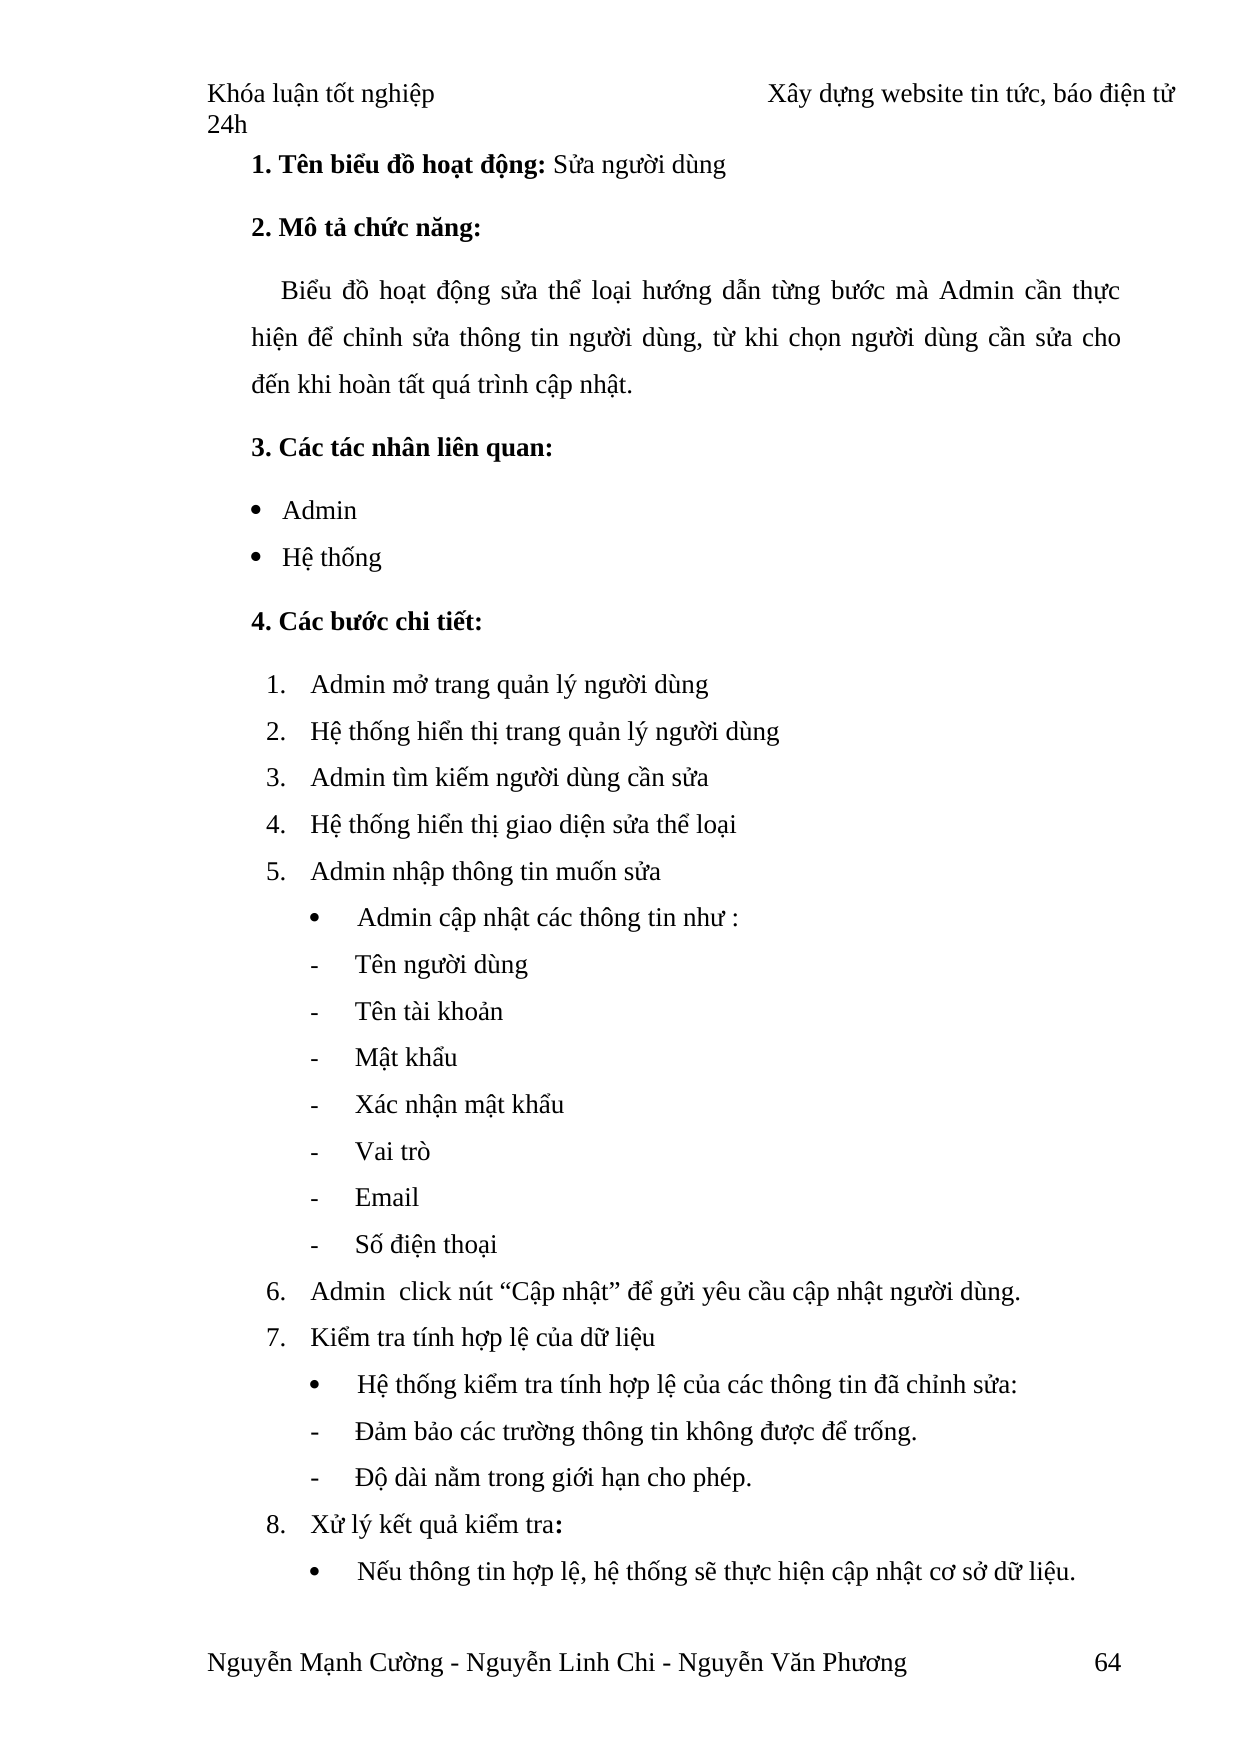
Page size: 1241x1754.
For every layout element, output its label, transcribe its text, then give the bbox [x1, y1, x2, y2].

list Admin nhập thông tin muốn sửa [266, 855, 1122, 886]
list Admin [251, 494, 1122, 526]
list Hệ thống hiển thị trang quản lý người dùng [266, 715, 1122, 746]
list Hệ thống kiểm tra tính hợp lệ của các thông tin đã chỉnh sửa: [310, 1368, 1122, 1399]
list Hệ thống hiển thị giao diện sửa thể loại [266, 808, 1122, 839]
list Tên tài khoản [310, 995, 1122, 1026]
text 4. Các bước chi tiết: [207, 605, 1122, 636]
text 1. Tên biểu đồ hoạt động: Sửa người dùng [207, 148, 1122, 179]
list Xử lý kết quả kiểm tra: [266, 1508, 1122, 1539]
list Hệ thống [251, 541, 1122, 572]
text Biểu đồ hoạt động sửa thể loại hướng dẫn từng bước mà Admin cần thực hiện để chỉnh sửa thông tin người dùng, từ khi chọn người dùng cần sửa cho đến khi hoàn tất quá trình cập nhật. [251, 274, 1122, 399]
list Mật khẩu [310, 1041, 1122, 1073]
list Xác nhận mật khẩu [310, 1088, 1122, 1119]
list Số điện thoại [310, 1228, 1122, 1259]
list Vai trò [310, 1135, 1122, 1166]
list Email [310, 1181, 1122, 1213]
list Nếu thông tin hợp lệ, hệ thống sẽ thực hiện cập nhật cơ sở dữ liệu. [282, 1555, 1122, 1586]
text 3. Các tác nhân liên quan: [207, 431, 1122, 462]
list Độ dài nằm trong giới hạn cho phép. [310, 1461, 1122, 1493]
list Kiểm tra tính hợp lệ của dữ liệu [266, 1321, 1122, 1353]
list Đảm bảo các trường thông tin không được để trống. [310, 1415, 1122, 1446]
text 2. Mô tả chức năng: [207, 211, 1122, 242]
list Tên người dùng [310, 948, 1122, 979]
list Admin mở trang quản lý người dùng [266, 668, 1122, 699]
list Admin tìm kiếm người dùng cần sửa [266, 761, 1122, 793]
list Admin cập nhật các thông tin như : [310, 901, 1122, 933]
list Admin click nút “Cập nhật” để gửi yêu cầu cập nhật người dùng. [266, 1275, 1122, 1306]
